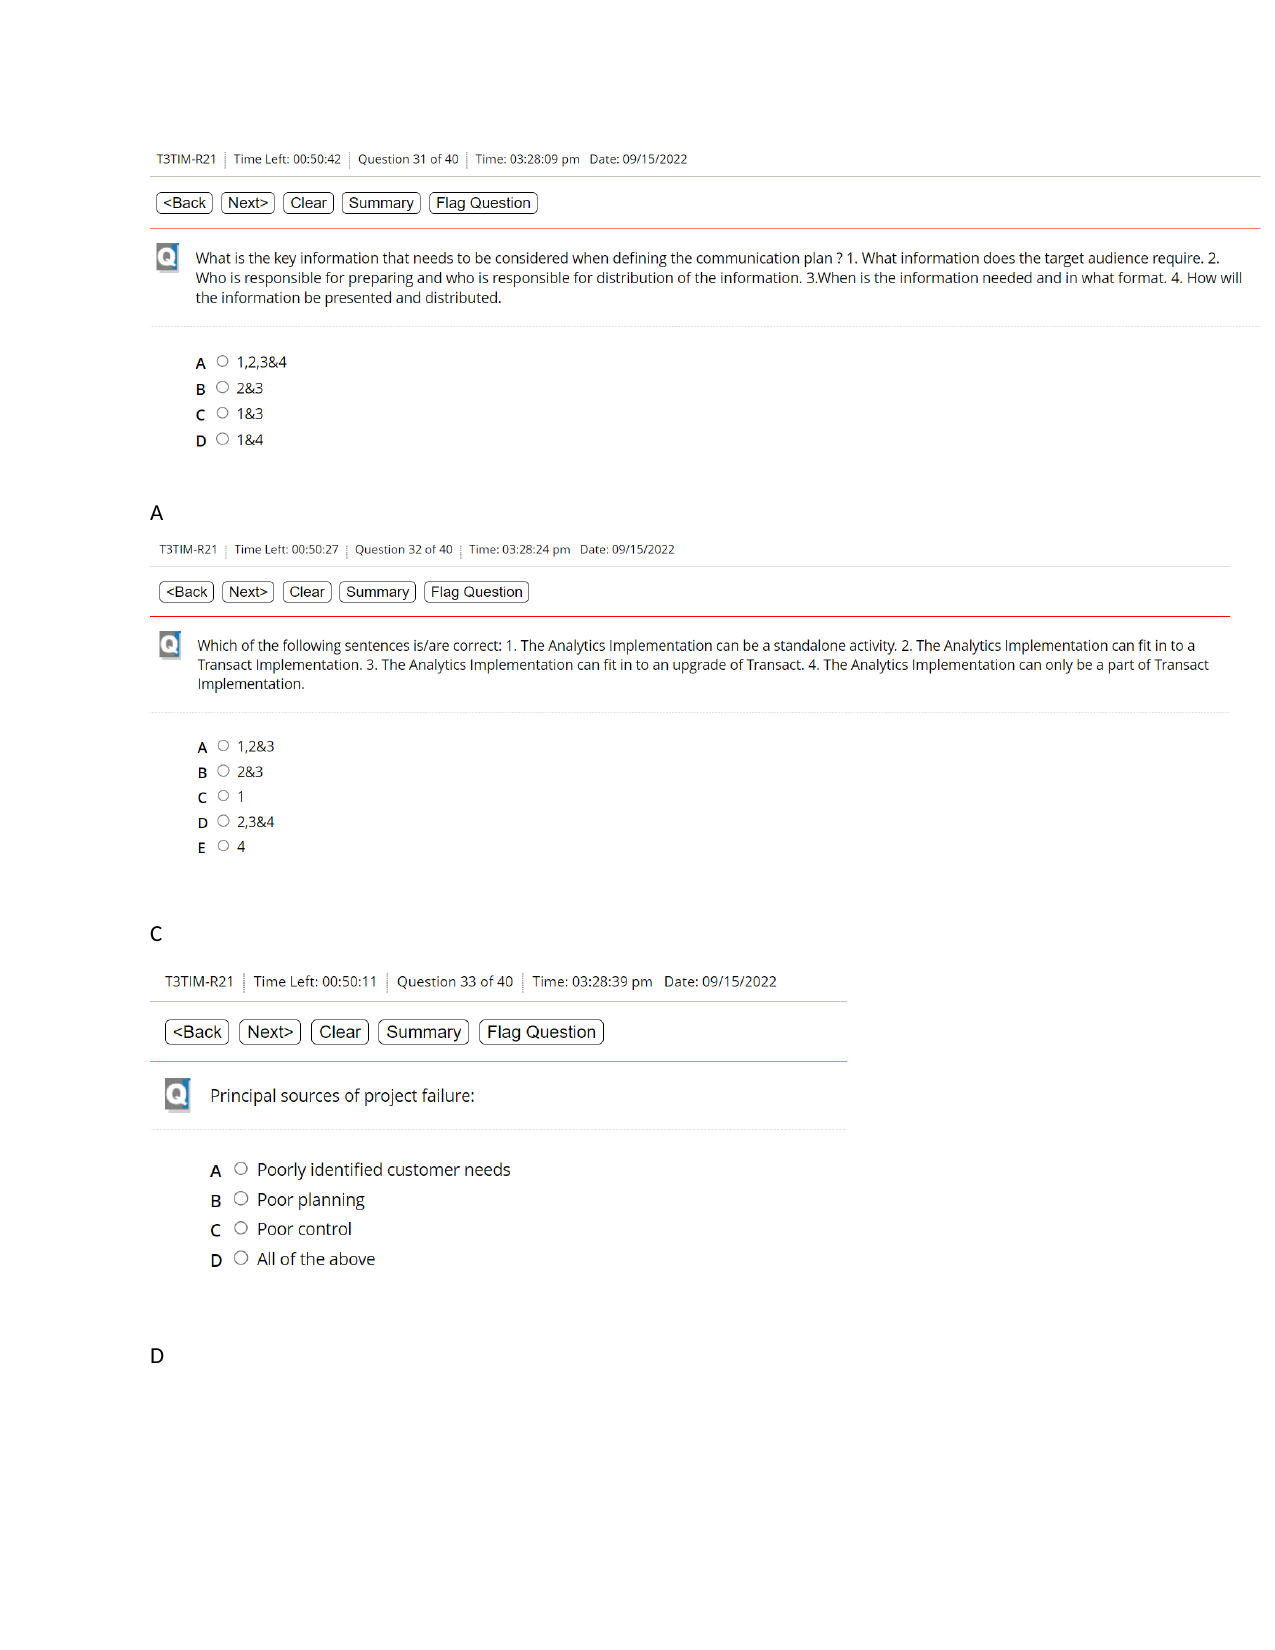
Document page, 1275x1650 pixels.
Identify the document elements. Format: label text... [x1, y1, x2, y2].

text A [150, 498, 1125, 526]
picture [150, 965, 847, 1322]
picture [150, 545, 1231, 901]
text C [150, 919, 1125, 947]
text D [150, 1341, 1125, 1369]
picture [150, 150, 1261, 480]
